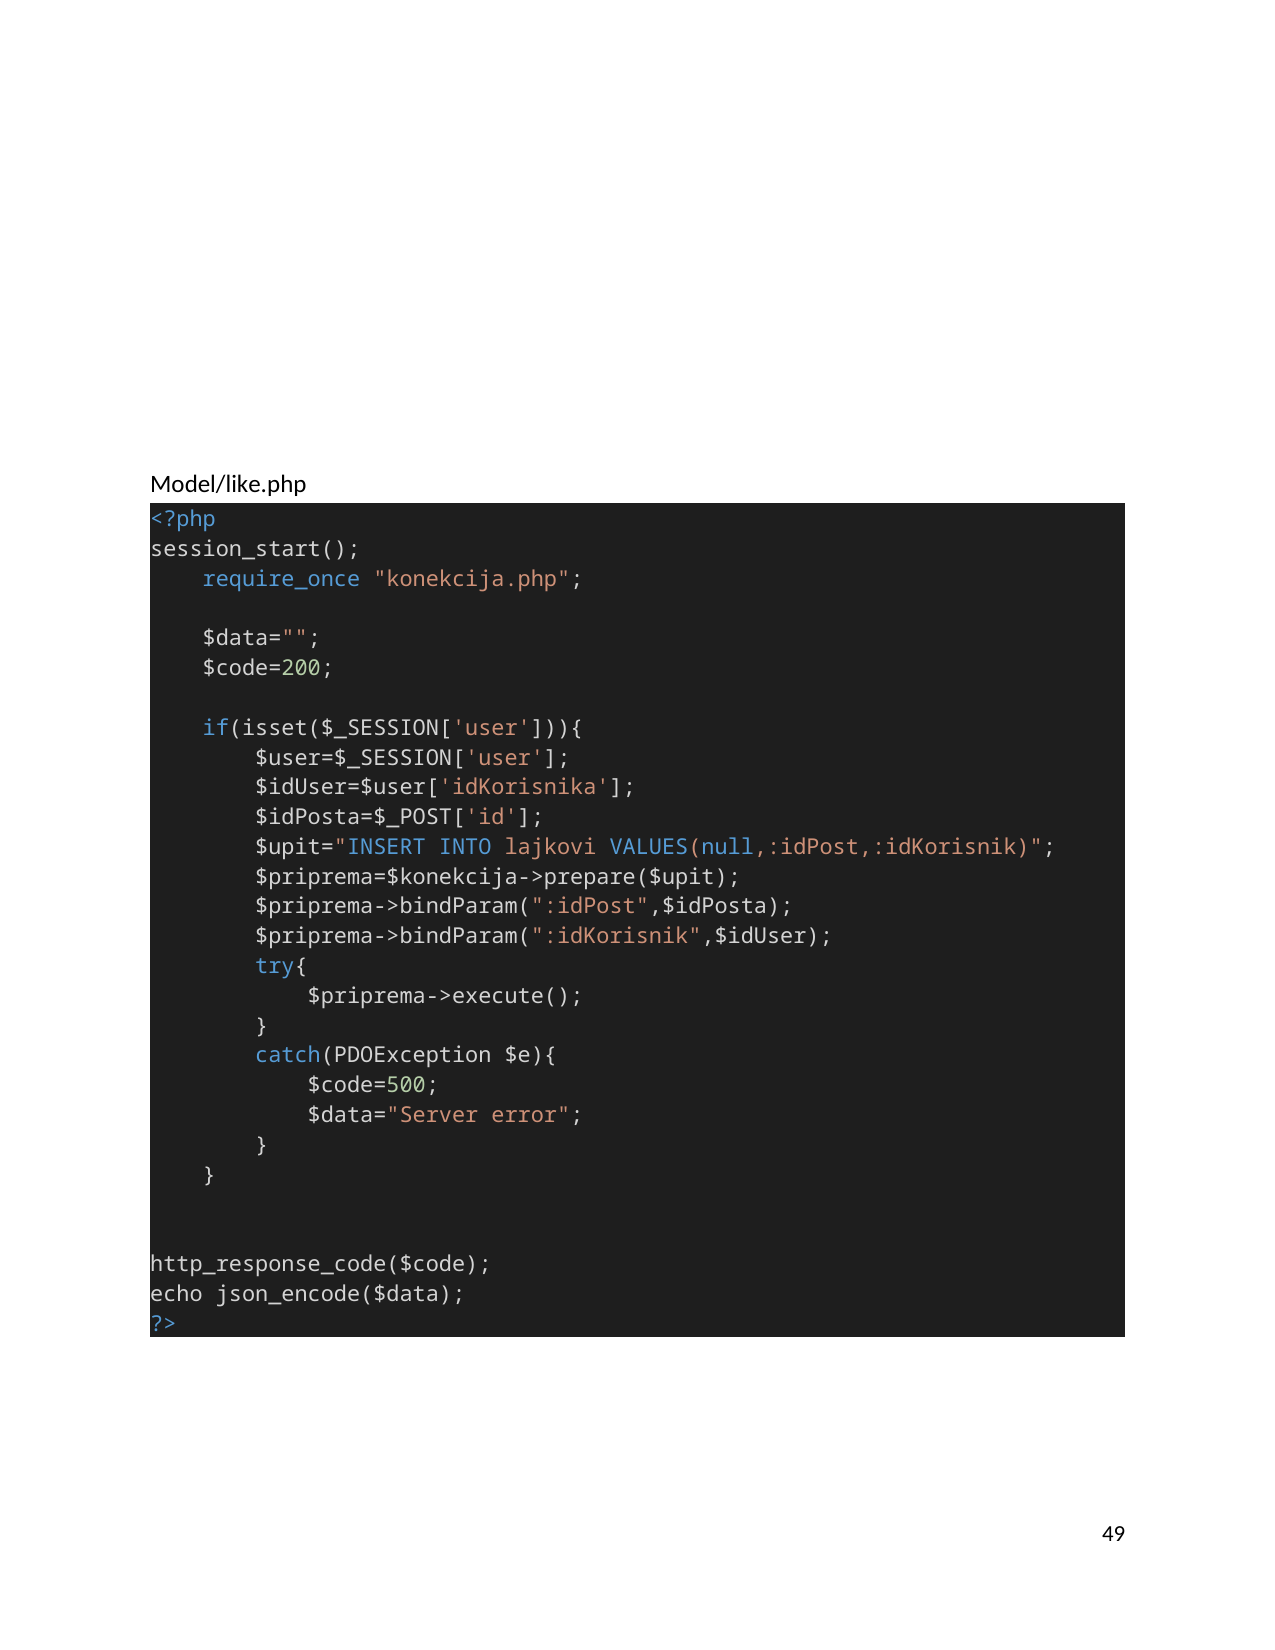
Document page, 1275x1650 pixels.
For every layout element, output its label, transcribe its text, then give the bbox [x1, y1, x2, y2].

text } [150, 1129, 1125, 1158]
text <?php [150, 503, 1125, 533]
text $data=""; [150, 622, 1125, 652]
text $data="Server error"; [150, 1099, 1125, 1129]
text $user=$_SESSION['user']; [150, 741, 1125, 771]
text $idPosta=$_POST['id']; [150, 801, 1125, 831]
text $priprema=$konekcija->prepare($upit); [150, 861, 1125, 890]
text catch(PDOException $e){ [150, 1039, 1125, 1069]
text $priprema->execute(); [150, 980, 1125, 1009]
text } [150, 1009, 1125, 1039]
text $upit="INSERT INTO lajkovi VALUES(null,:idPost,:idKorisnik)"; [150, 831, 1125, 861]
subtitle Model/like.php [150, 468, 1125, 499]
text $code=200; [150, 652, 1125, 682]
text ?> [150, 1307, 1125, 1337]
text try{ [150, 950, 1125, 980]
text $priprema->bindParam(":idPost",$idPosta); [150, 890, 1125, 920]
text $idUser=$user['idKorisnika']; [150, 771, 1125, 801]
text http_response_code($code); [150, 1248, 1125, 1278]
text } [150, 1158, 1125, 1188]
text $priprema->bindParam(":idKorisnik",$idUser); [150, 920, 1125, 950]
text require_once "konekcija.php"; [150, 563, 1125, 592]
text echo json_encode($data); [150, 1278, 1125, 1307]
text if(isset($_SESSION['user'])){ [150, 712, 1125, 741]
text session_start(); [150, 533, 1125, 563]
text $code=500; [150, 1069, 1125, 1099]
